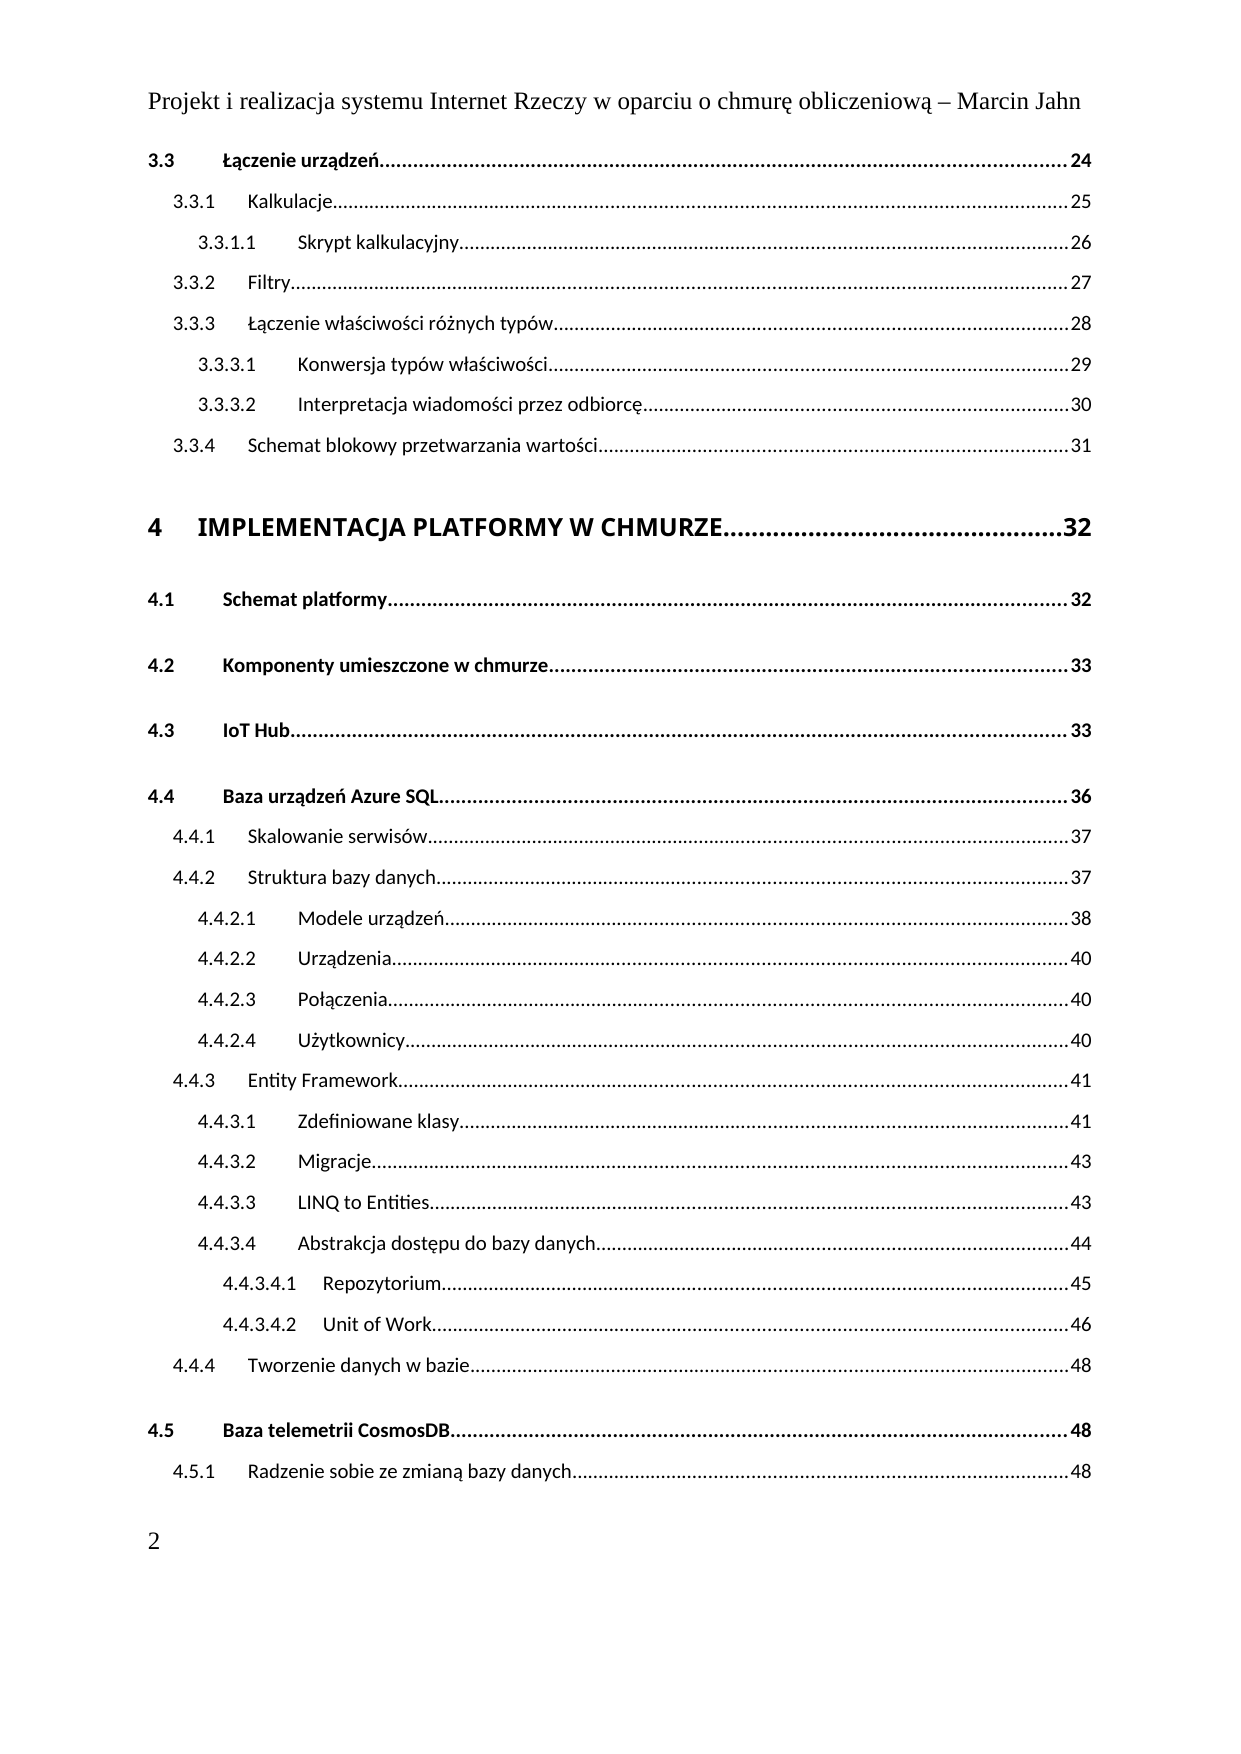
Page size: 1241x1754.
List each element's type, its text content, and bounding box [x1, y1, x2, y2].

text 4.4.3.3 LINQ to Entities 43 [198, 1189, 1093, 1215]
text 4.4.3.2 Migracje 43 [198, 1149, 1093, 1174]
text 3.3.4 Schemat blokowy przetwarzania wartości 31 [173, 432, 1093, 457]
text 3.3.3.2 Interpretacja wiadomości przez odbiorcę 30 [198, 391, 1093, 417]
text 4.5 Baza telemetrii CosmosDB 48 [148, 1417, 1093, 1443]
text 4.4.3 Entity Framework 41 [173, 1067, 1093, 1093]
text 4.4.2 Struktura bazy danych 37 [173, 864, 1093, 890]
text 4.1 Schemat platformy 32 [148, 586, 1093, 612]
text 3.3.3.1 Konwersja typów właściwości 29 [198, 351, 1093, 376]
text 4 Implementacja platformy w chmurze 32 [148, 510, 1093, 544]
text 4.4.3.1 Zdefiniowane klasy 41 [198, 1108, 1093, 1133]
text 4.4.2.3 Połączenia 40 [198, 986, 1093, 1012]
text 4.4.3.4.2 Unit of Work 46 [223, 1311, 1093, 1337]
text 4.2 Komponenty umieszczone w chmurze 33 [148, 652, 1093, 677]
text 4.5.1 Radzenie sobie ze zmianą bazy danych 48 [173, 1458, 1093, 1483]
text 4.4.3.4.1 Repozytorium 45 [223, 1271, 1093, 1296]
text 4.4 Baza urządzeń Azure SQL 36 [148, 783, 1093, 808]
text 4.4.2.4 Użytkownicy 40 [198, 1027, 1093, 1052]
text 3.3.2 Filtry 27 [173, 269, 1093, 295]
text 4.4.1 Skalowanie serwisów 37 [173, 824, 1093, 849]
text 3.3.3 Łączenie właściwości różnych typów 28 [173, 310, 1093, 336]
text 3.3.1 Kalkulacje 25 [173, 188, 1093, 214]
text 4.3 IoT Hub 33 [148, 717, 1093, 743]
text 3.3.1.1 Skrypt kalkulacyjny 26 [198, 229, 1093, 254]
text 4.4.3.4 Abstrakcja dostępu do bazy danych 44 [198, 1230, 1093, 1255]
text 4.4.2.1 Modele urządzeń 38 [198, 905, 1093, 930]
text 4.4.2.2 Urządzenia 40 [198, 946, 1093, 971]
text 4.4.4 Tworzenie danych w bazie 48 [173, 1352, 1093, 1377]
text 3.3 Łączenie urządzeń 24 [148, 148, 1093, 173]
